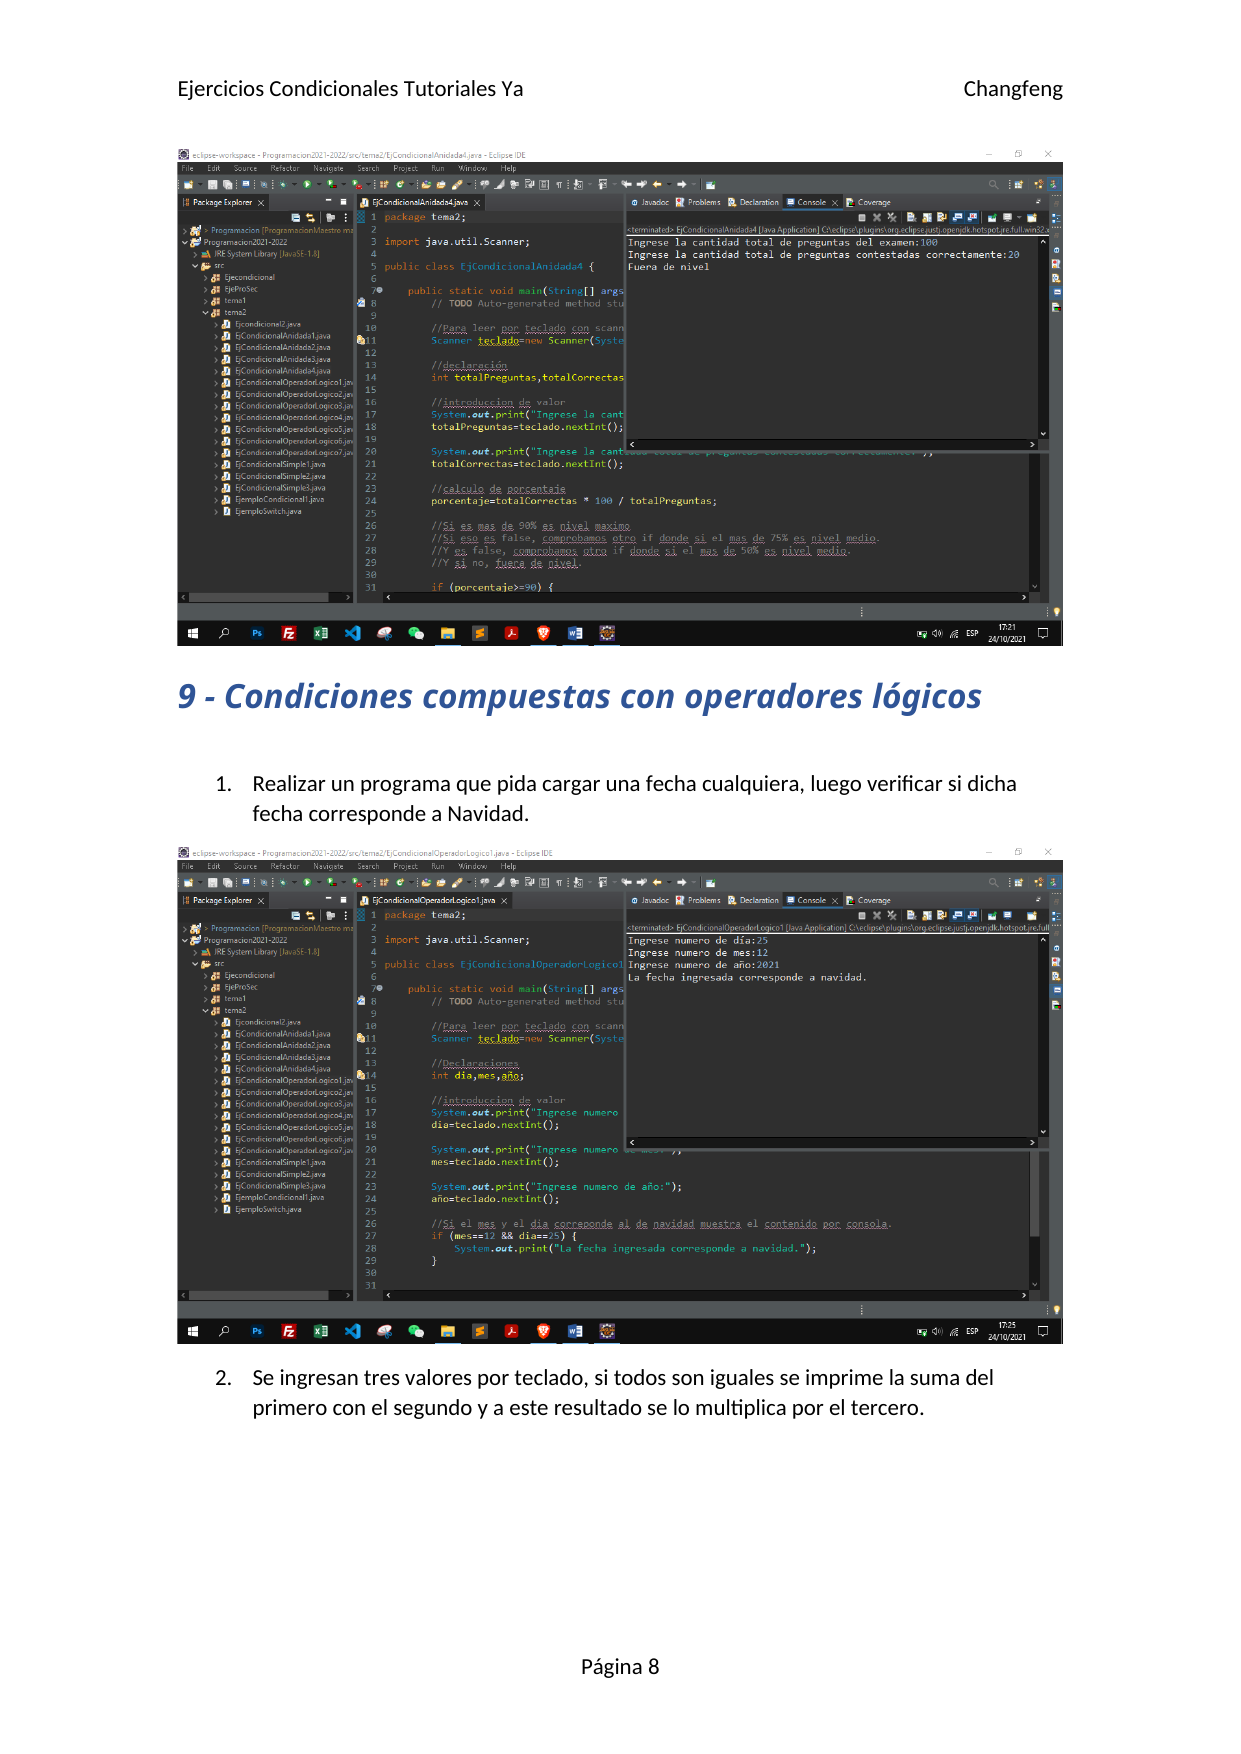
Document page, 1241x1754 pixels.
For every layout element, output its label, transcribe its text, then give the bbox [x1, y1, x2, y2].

picture [177, 845, 1063, 1344]
picture [177, 147, 1063, 646]
list Realizar un programa que pida cargar una fecha cualquiera, luego verificar si dicha fecha corresponde a Navidad. [215, 769, 1063, 827]
subtitle 9 - Condiciones compuestas con operadores lógicos [177, 673, 1063, 718]
list Se ingresan tres valores por teclado, si todos son iguales se imprime la suma del primero con el segundo y a este resultado se lo multiplica por el tercero. [215, 1363, 1063, 1421]
